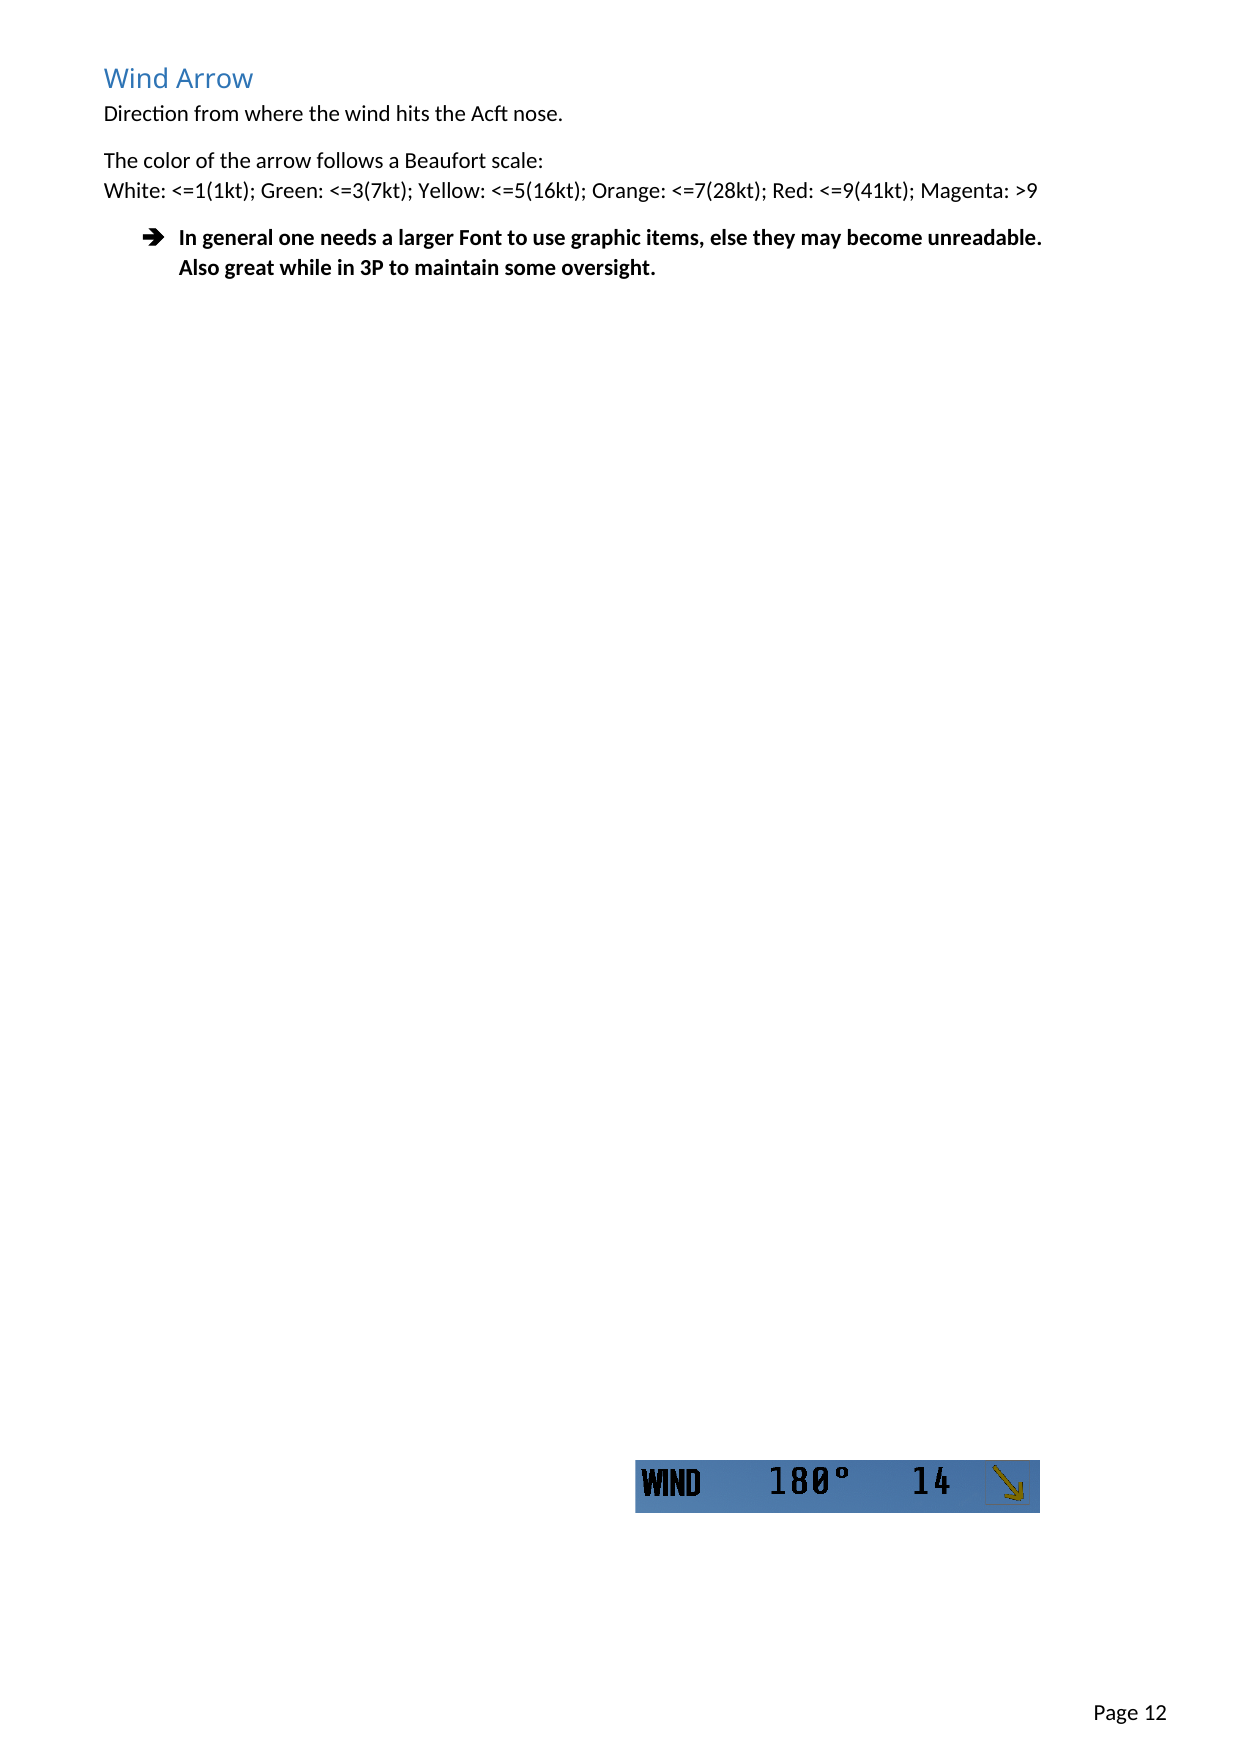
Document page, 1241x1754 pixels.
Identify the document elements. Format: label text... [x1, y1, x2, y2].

text The color of the arrow follows a Beaufort scale: White: <=1(1kt); Green: <=3(7kt); Yellow: <=5(16kt); Orange: <=7(28kt); Red: <=9(41kt); Magenta: >9 [103, 146, 1167, 204]
text Direction from where the wind hits the Acft nose. [103, 99, 1167, 127]
list In general one needs a larger Font to use graphic items, else they may become unreadable. Also great while in 3P to maintain some oversight. [141, 223, 1167, 281]
picture [635, 1460, 1040, 1513]
subtitle Wind Arrow [103, 59, 1167, 96]
